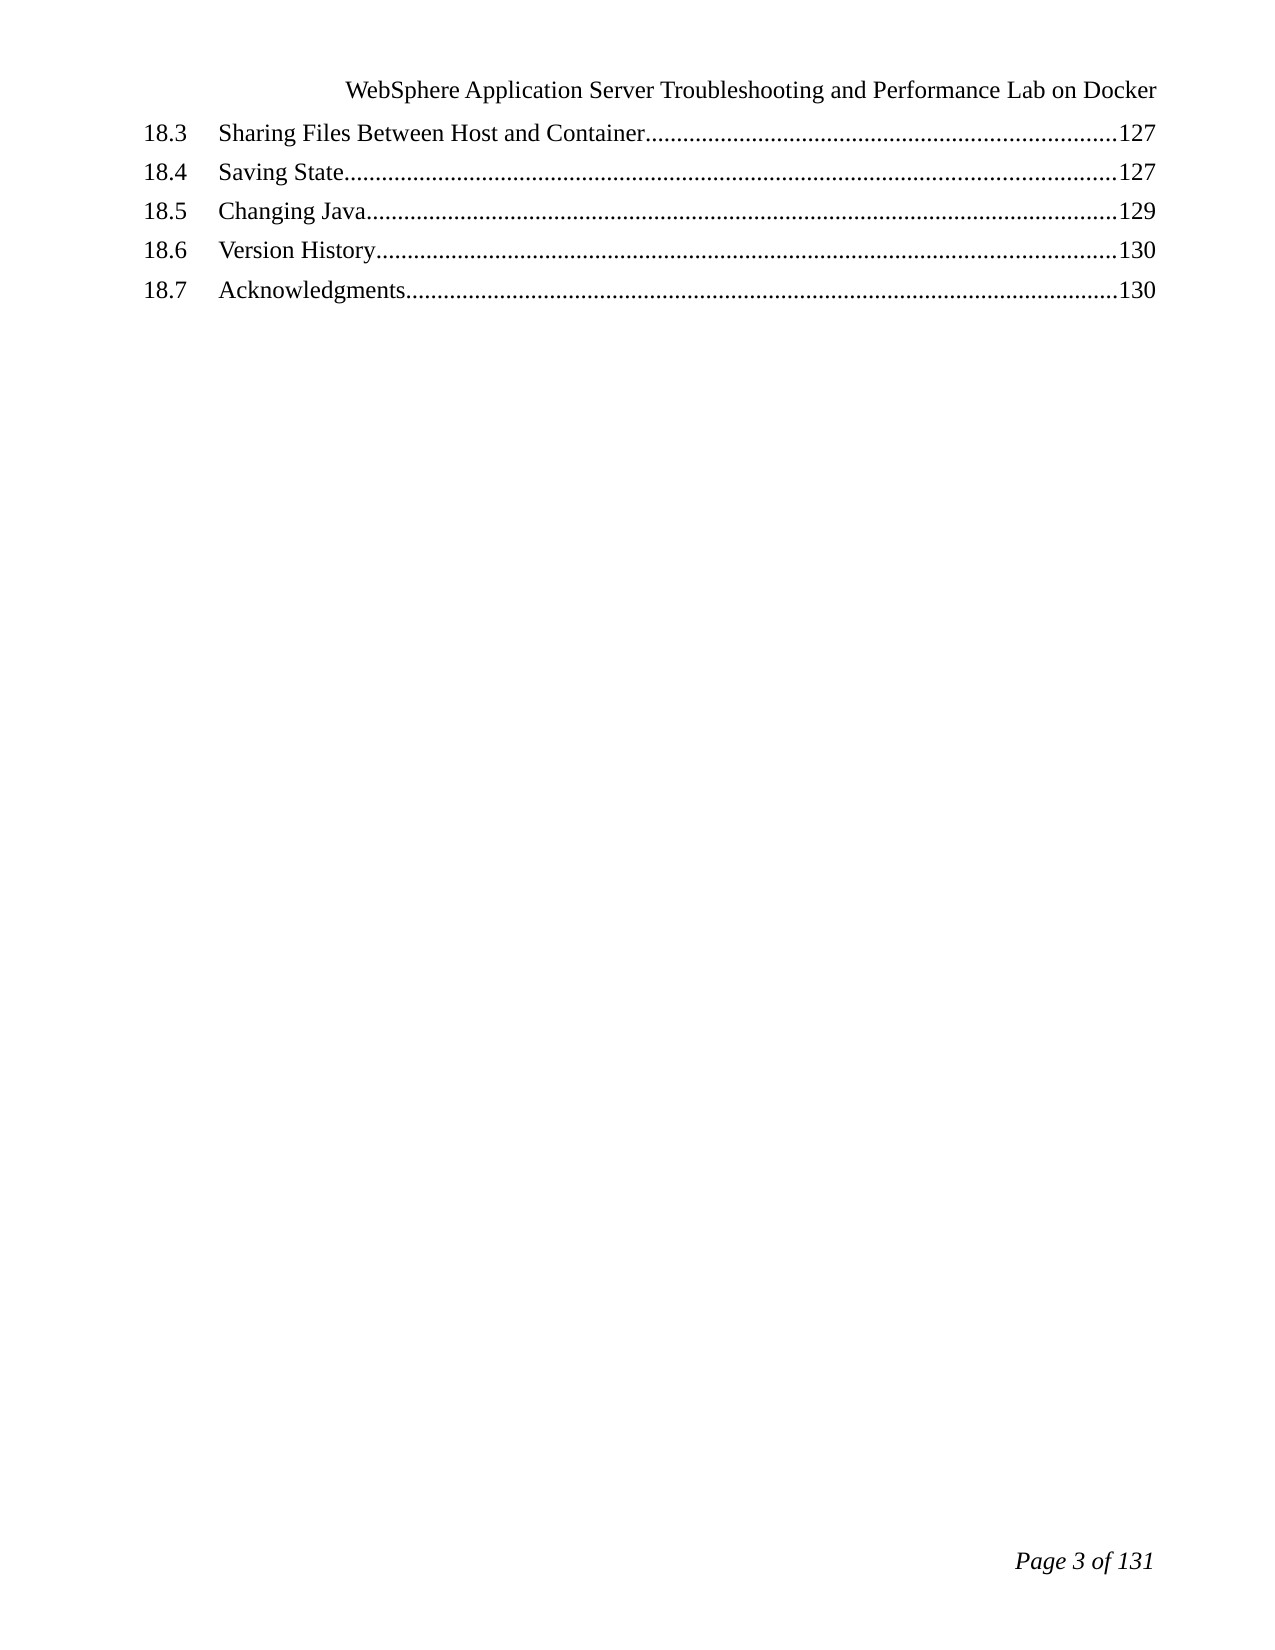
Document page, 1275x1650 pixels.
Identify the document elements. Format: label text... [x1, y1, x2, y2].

text 18.4 Saving State 127 [143, 157, 1157, 186]
text 18.3 Sharing Files Between Host and Container 127 [143, 118, 1157, 147]
text 18.6 Version History 130 [143, 236, 1157, 264]
text 18.5 Changing Java 129 [143, 196, 1157, 225]
text 18.7 Acknowledgments 130 [143, 275, 1157, 303]
